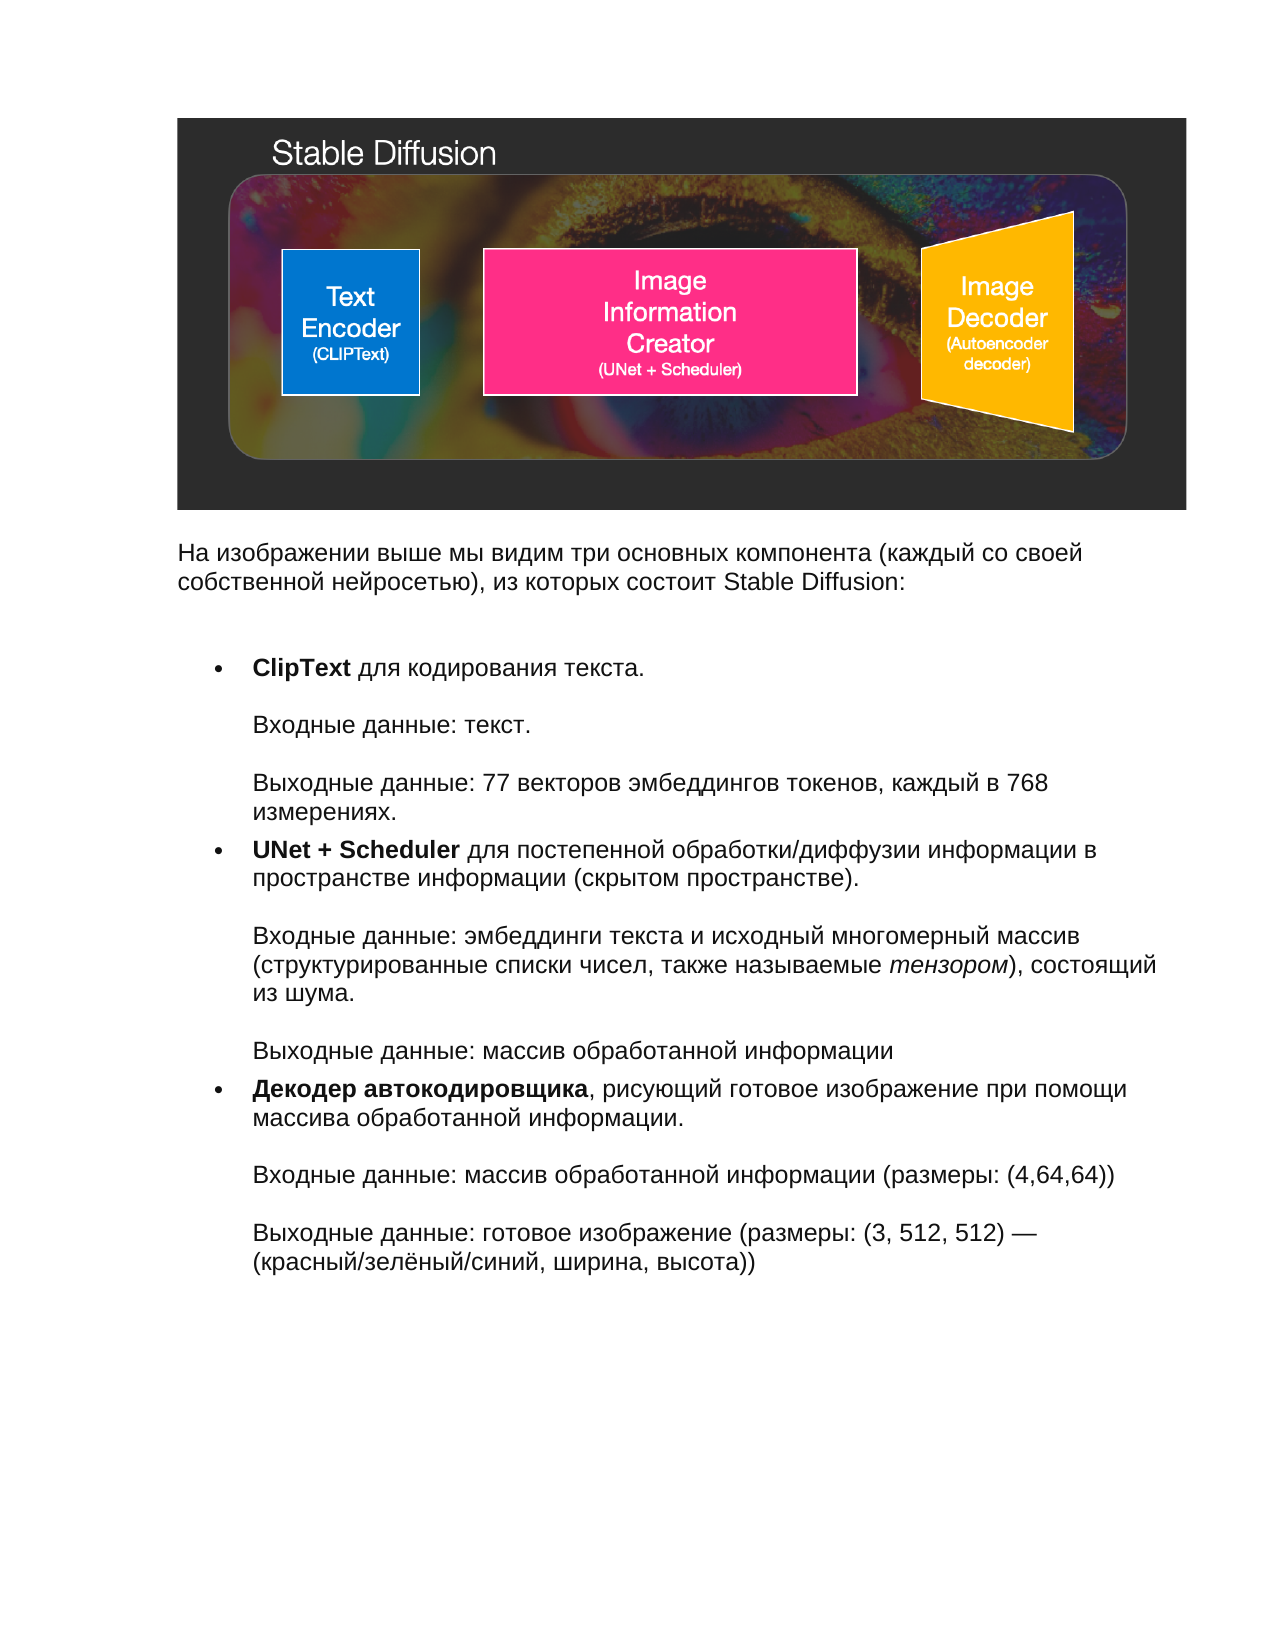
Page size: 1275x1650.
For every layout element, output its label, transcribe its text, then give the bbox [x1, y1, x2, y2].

list UNet + Scheduler для постепенной обработки/диффузии информации в пространстве информации (скрытом пространстве). Входные данные: эмбеддинги текста и исходный многомерный массив (структурированные списки чисел, также называемые тензором), состоящий из шума. Выходные данные: массив обработанной информации [215, 834, 1186, 1064]
picture [177, 118, 1187, 510]
list Декодер автокодировщика, рисующий готовое изображение при помощи массива обработанной информации. Входные данные: массив обработанной информации (размеры: (4,64,64)) Выходные данные: готовое изображение (размеры: (3, 512, 512) — (красный/зелёный/синий, ширина, высота)) [215, 1074, 1186, 1275]
text На изображении выше мы видим три основных компонента (каждый со своей собственной нейросетью), из которых состоит Stable Diffusion: [177, 510, 1186, 653]
list ClipText для кодирования текста. Входные данные: текст. Выходные данные: 77 векторов эмбеддингов токенов, каждый в 768 измерениях. [215, 653, 1186, 825]
